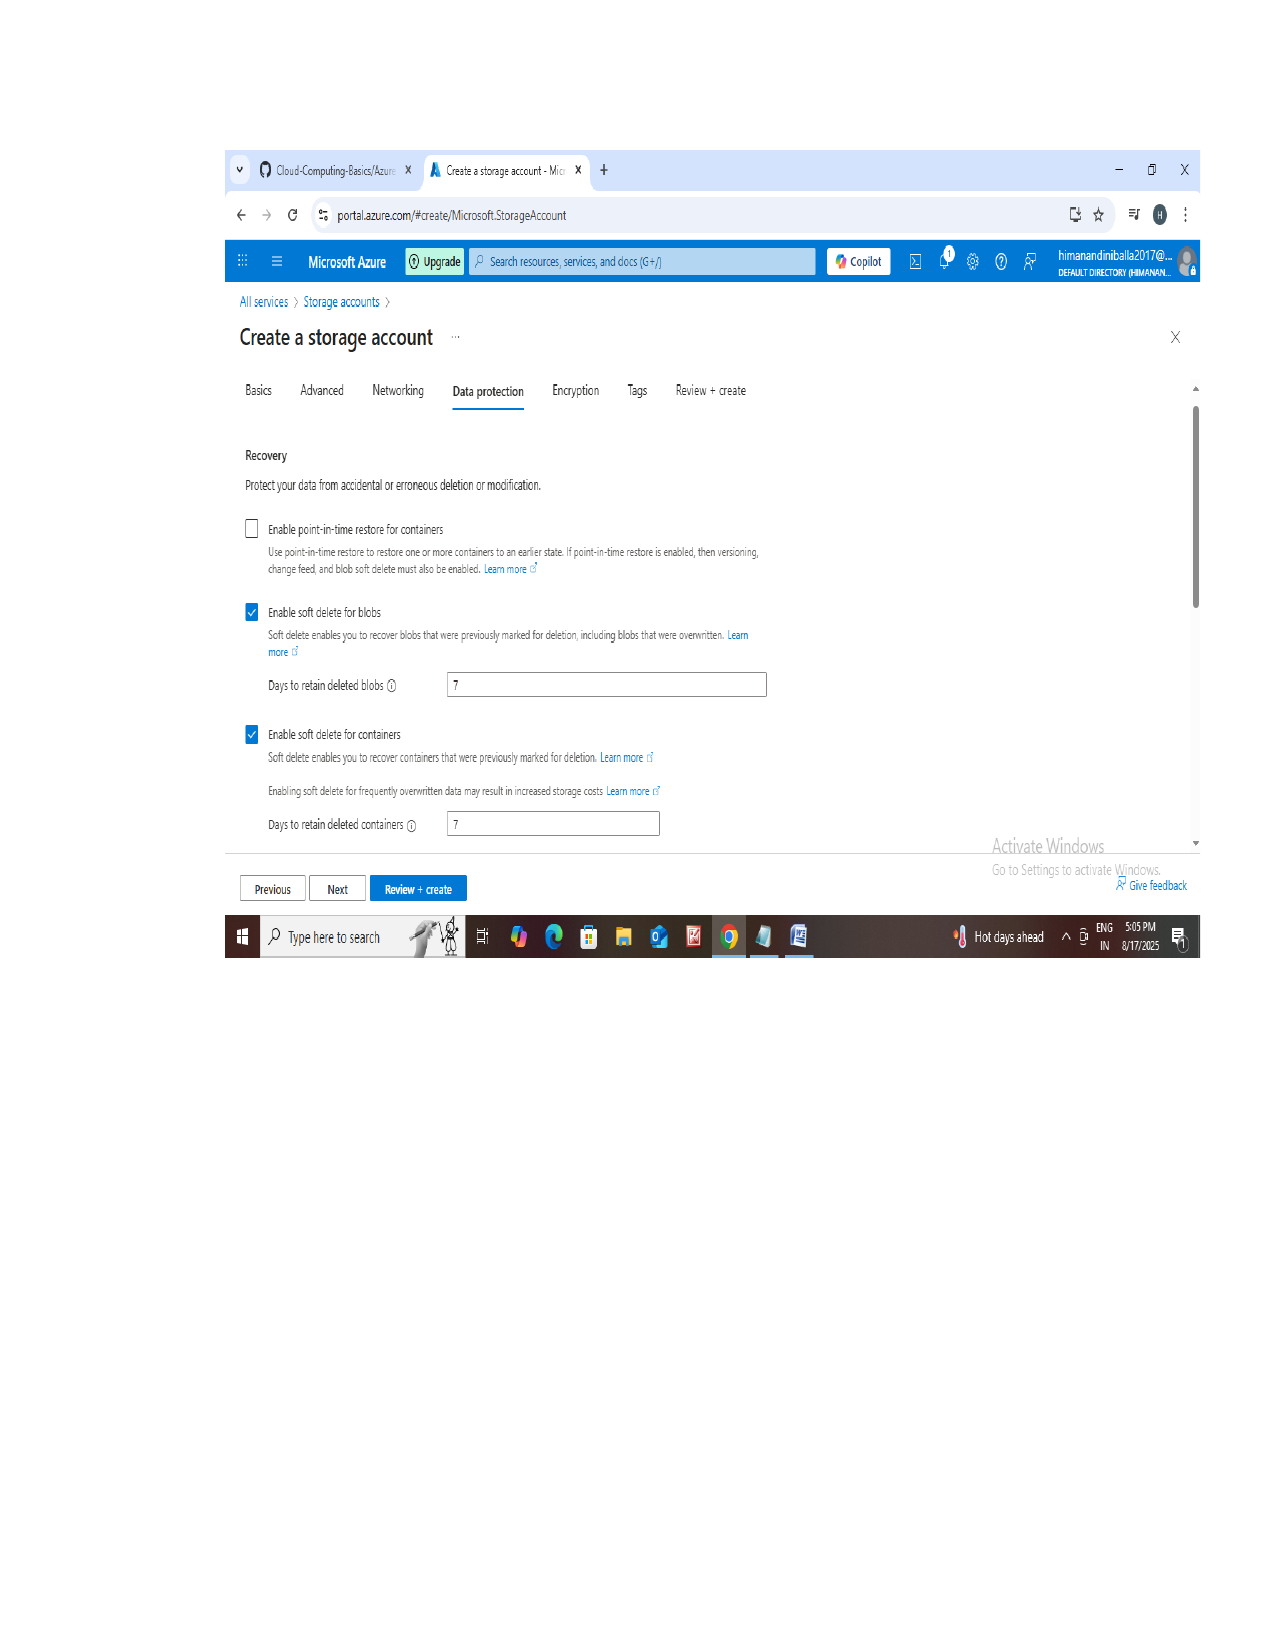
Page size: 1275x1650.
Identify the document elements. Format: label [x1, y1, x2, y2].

picture [225, 150, 1200, 958]
